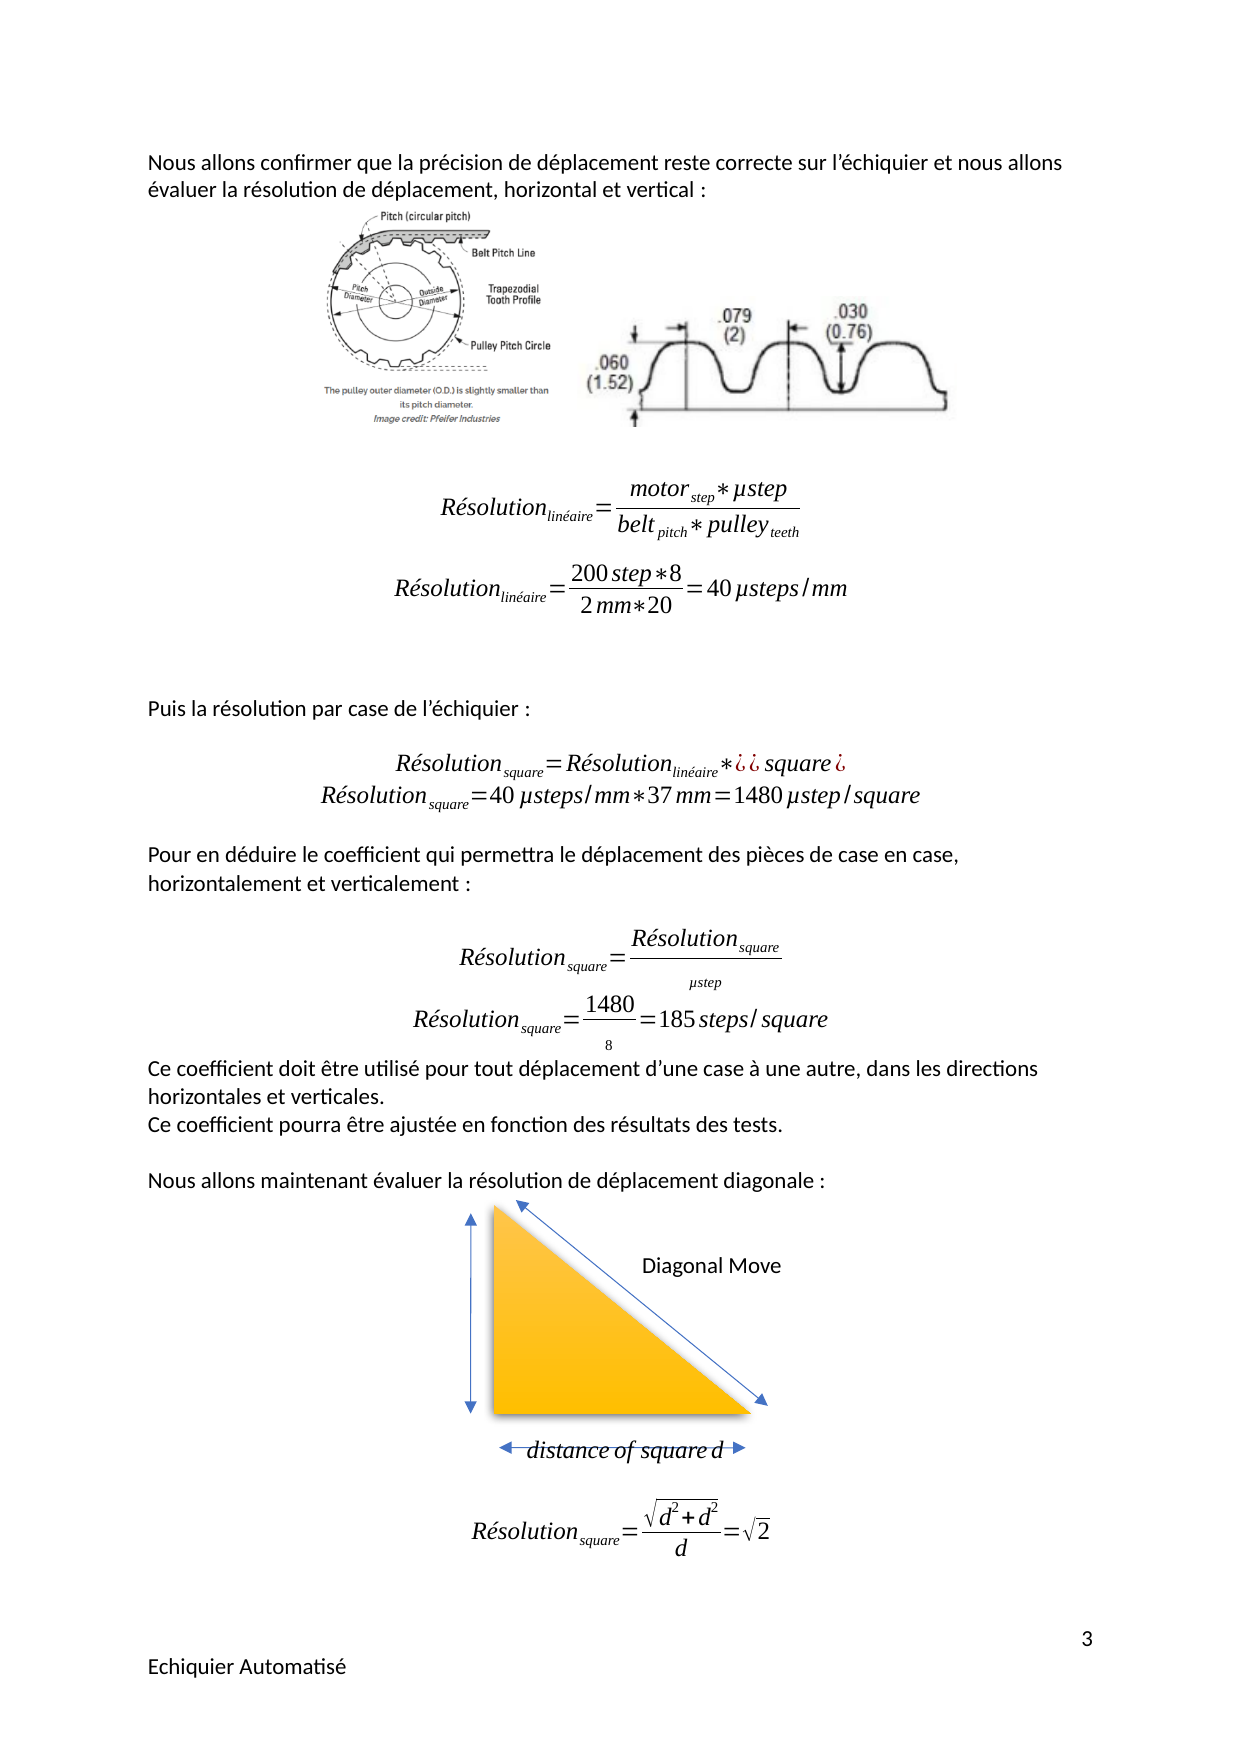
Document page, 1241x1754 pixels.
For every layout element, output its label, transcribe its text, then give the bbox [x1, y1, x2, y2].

text Nous allons confirmer que la précision de déplacement reste correcte sur l’échiquier et nous allons évaluer la résolution de déplacement, horizontal et vertical : [148, 148, 1093, 204]
text Puis la résolution par case de l’échiquier : [148, 694, 1093, 722]
picture [283, 203, 957, 427]
text Ce coefficient pourra être ajustée en fonction des résultats des tests. [148, 1110, 1093, 1138]
text Pour en déduire le coefficient qui permettra le déplacement des pièces de case en case, horizontalement et verticalement : [148, 841, 1093, 897]
text Ce coefficient doit être utilisé pour tout déplacement d’une case à une autre, dans les directions horizontales et verticales. [148, 1054, 1093, 1110]
text Nous allons maintenant évaluer la résolution de déplacement diagonale : [148, 1166, 1093, 1194]
